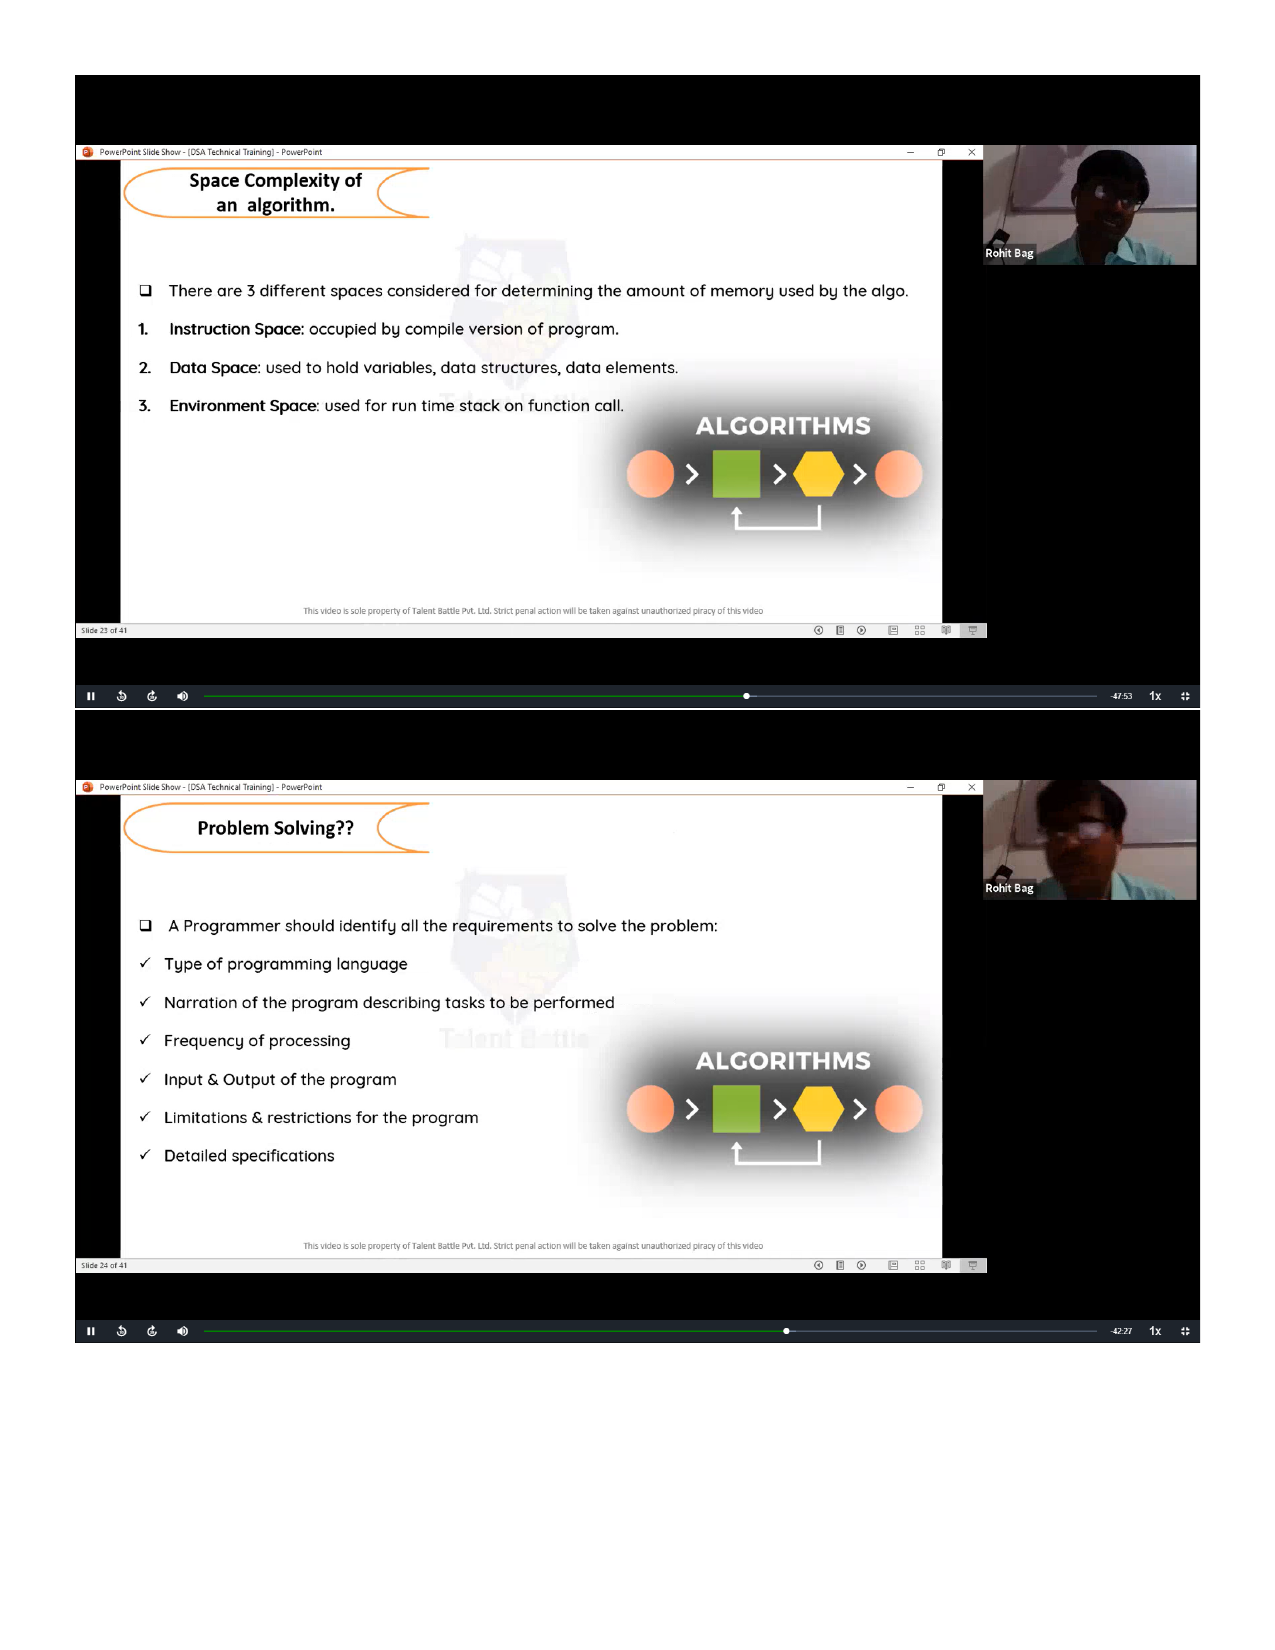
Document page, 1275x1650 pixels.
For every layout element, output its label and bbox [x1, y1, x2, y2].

picture [75, 710, 1200, 1343]
picture [75, 75, 1200, 708]
